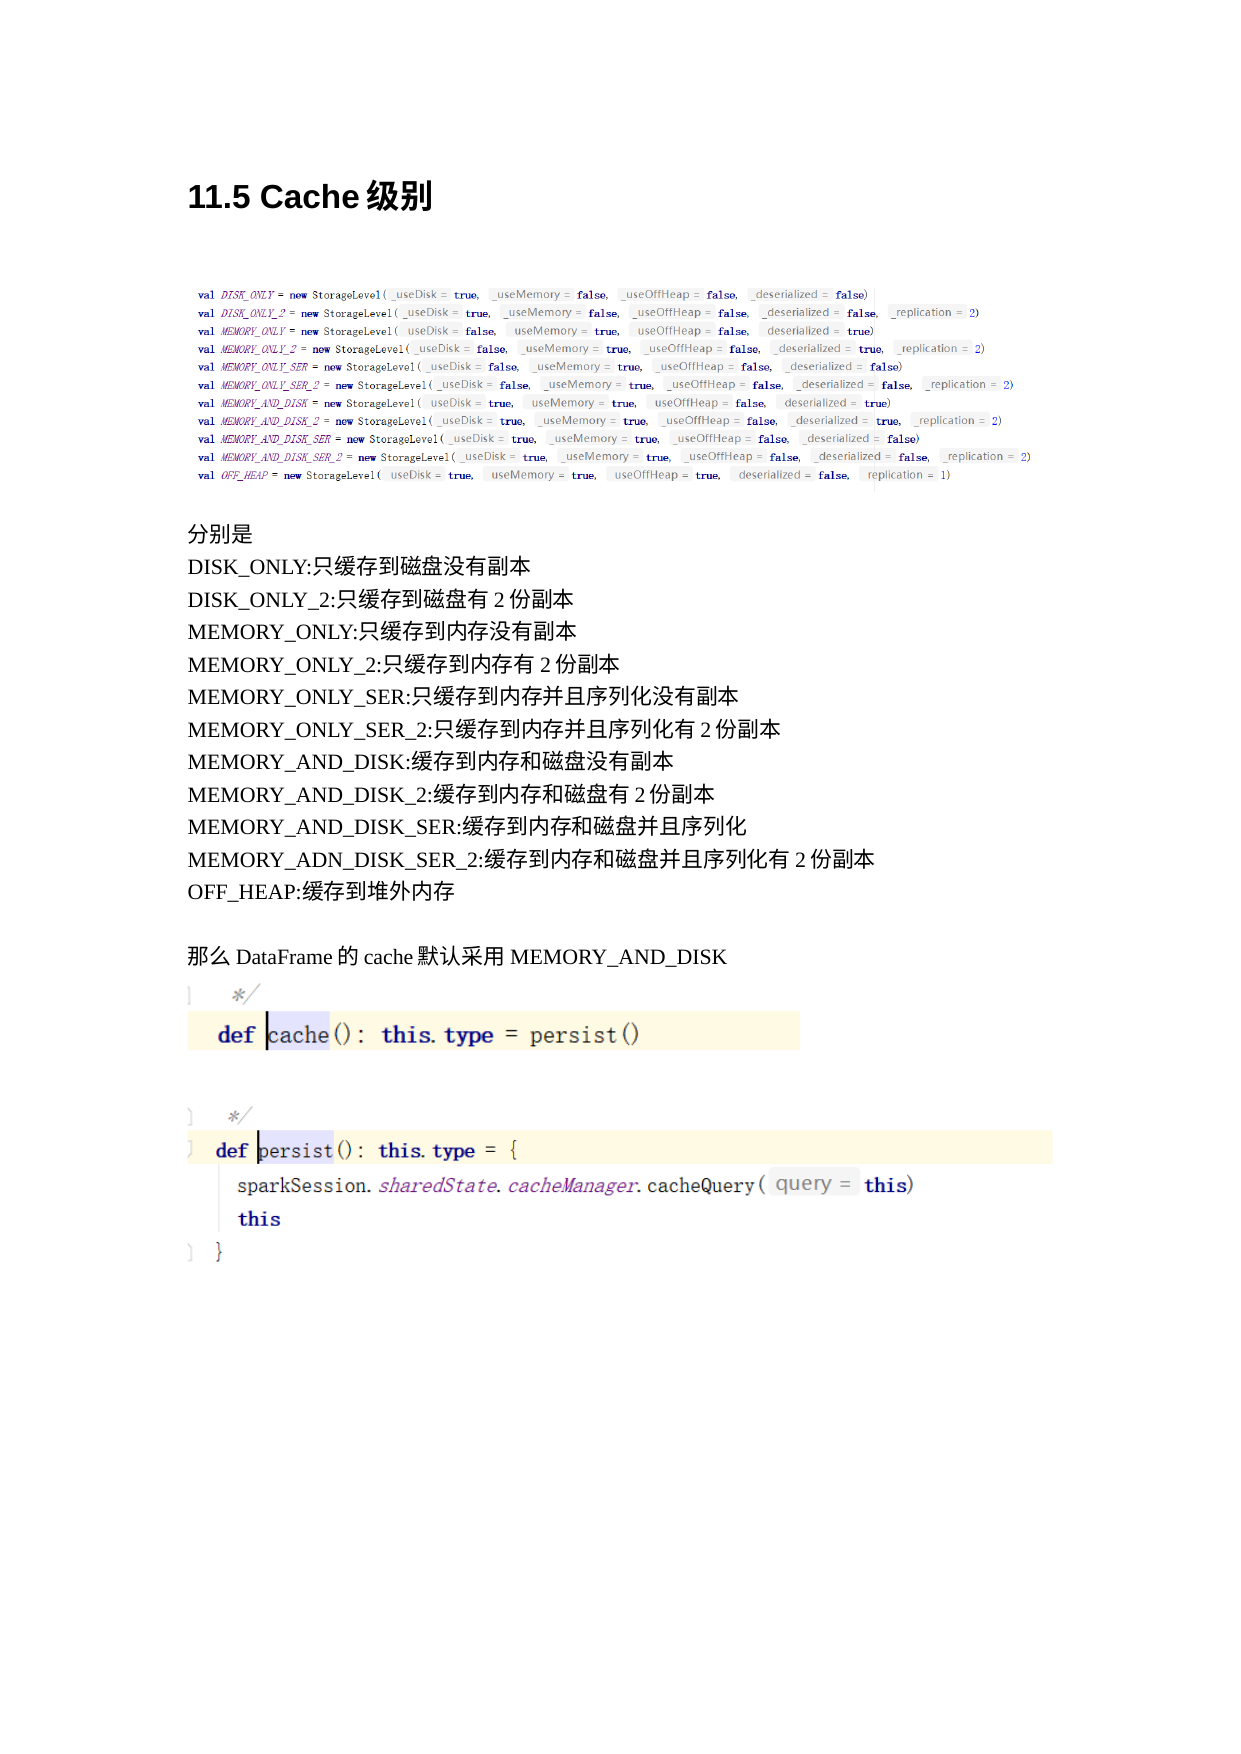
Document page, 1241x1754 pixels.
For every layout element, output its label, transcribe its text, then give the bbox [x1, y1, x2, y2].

text MEMORY_ADN_DISK_SER_2:缓存到内存和磁盘并且序列化有2份副本 [187, 841, 1053, 874]
subtitle 11.5 Cache级别 [187, 162, 1053, 227]
text OFF_HEAP:缓存到堆外内存 [187, 874, 1053, 906]
text DISK_ONLY_2:只缓存到磁盘有2份副本 [187, 581, 1053, 614]
text MEMORY_ONLY_SER:只缓存到内存并且序列化没有副本 [187, 679, 1053, 711]
text MEMORY_ONLY_SER_2:只缓存到内存并且序列化有2份副本 [187, 711, 1053, 744]
text 分别是 [187, 516, 1053, 549]
text MEMORY_AND_DISK_2:缓存到内存和磁盘有2份副本 [187, 776, 1053, 809]
picture [187, 971, 800, 1088]
text 那么DataFrame的cache默认采用 MEMORY_AND_DISK [187, 939, 1053, 971]
text MEMORY_AND_DISK_SER:缓存到内存和磁盘并且序列化 [187, 809, 1053, 841]
picture [187, 1101, 1053, 1267]
text MEMORY_ONLY_2:只缓存到内存有2份副本 [187, 646, 1053, 679]
text MEMORY_AND_DISK:缓存到内存和磁盘没有副本 [187, 744, 1053, 776]
text DISK_ONLY:只缓存到磁盘没有副本 [187, 549, 1053, 581]
picture [187, 288, 1052, 492]
text MEMORY_ONLY:只缓存到内存没有副本 [187, 614, 1053, 646]
